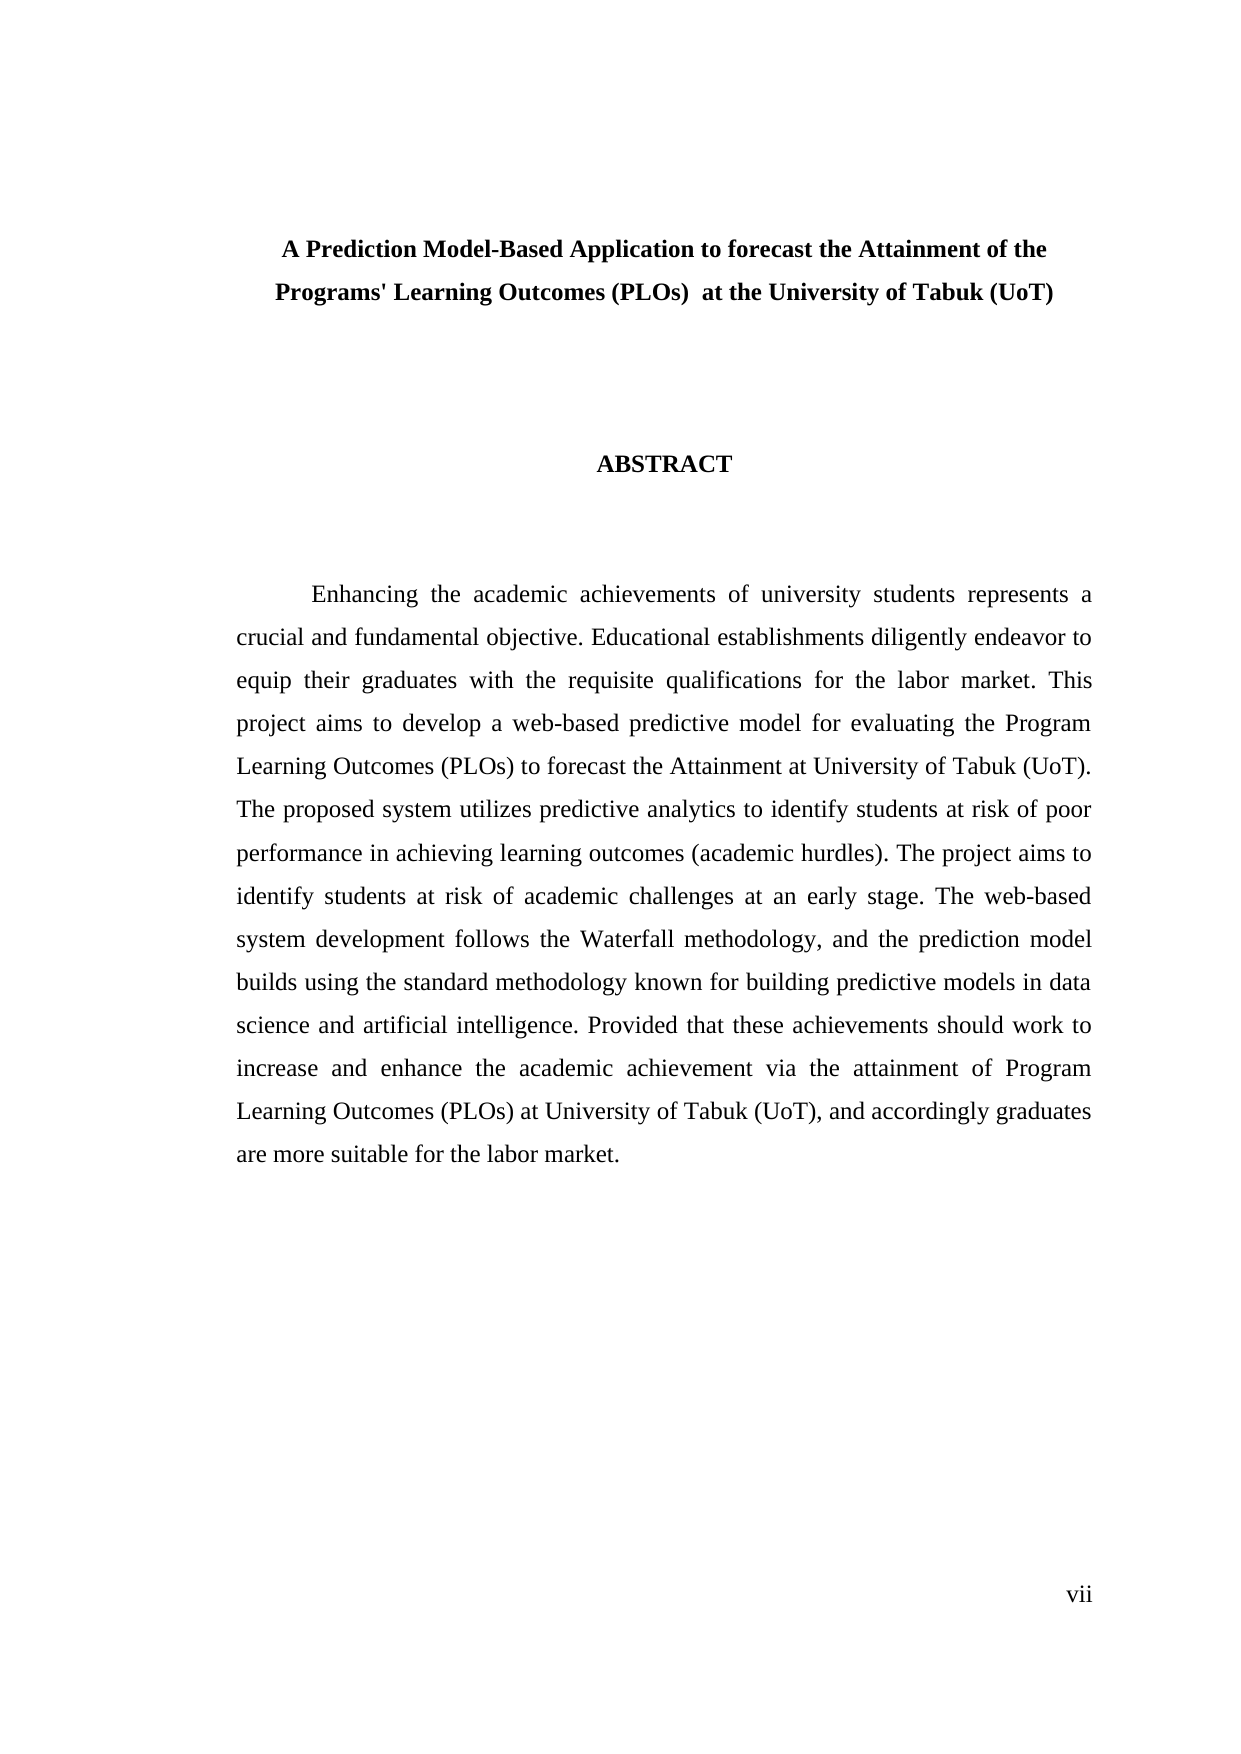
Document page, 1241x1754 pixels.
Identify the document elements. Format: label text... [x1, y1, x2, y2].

text A Prediction Model-Based Application to forecast the Attainment of the Programs' Learning Outcomes (PLOs) at the University of Tabuk (UoT) [236, 234, 1092, 306]
text Enhancing the academic achievements of university students represents a crucial and fundamental objective. Educational establishments diligently endeavor to equip their graduates with the requisite qualifications for the labor market. This project aims to develop a web-based predictive model for evaluating the Program Learning Outcomes (PLOs) to forecast the Attainment at University of Tabuk (UoT). The proposed system utilizes predictive analytics to identify students at risk of poor performance in achieving learning outcomes (academic hurdles). The project aims to identify students at risk of academic challenges at an early stage. The web-based system development follows the Waterfall methodology, and the prediction model builds using the standard methodology known for building predictive models in data science and artificial intelligence. Provided that these achievements should work to increase and enhance the academic achievement via the attainment of Program Learning Outcomes (PLOs) at University of Tabuk (UoT), and accordingly graduates are more suitable for the labor market. [236, 579, 1092, 1168]
subtitle ABSTRACT [236, 449, 1092, 478]
